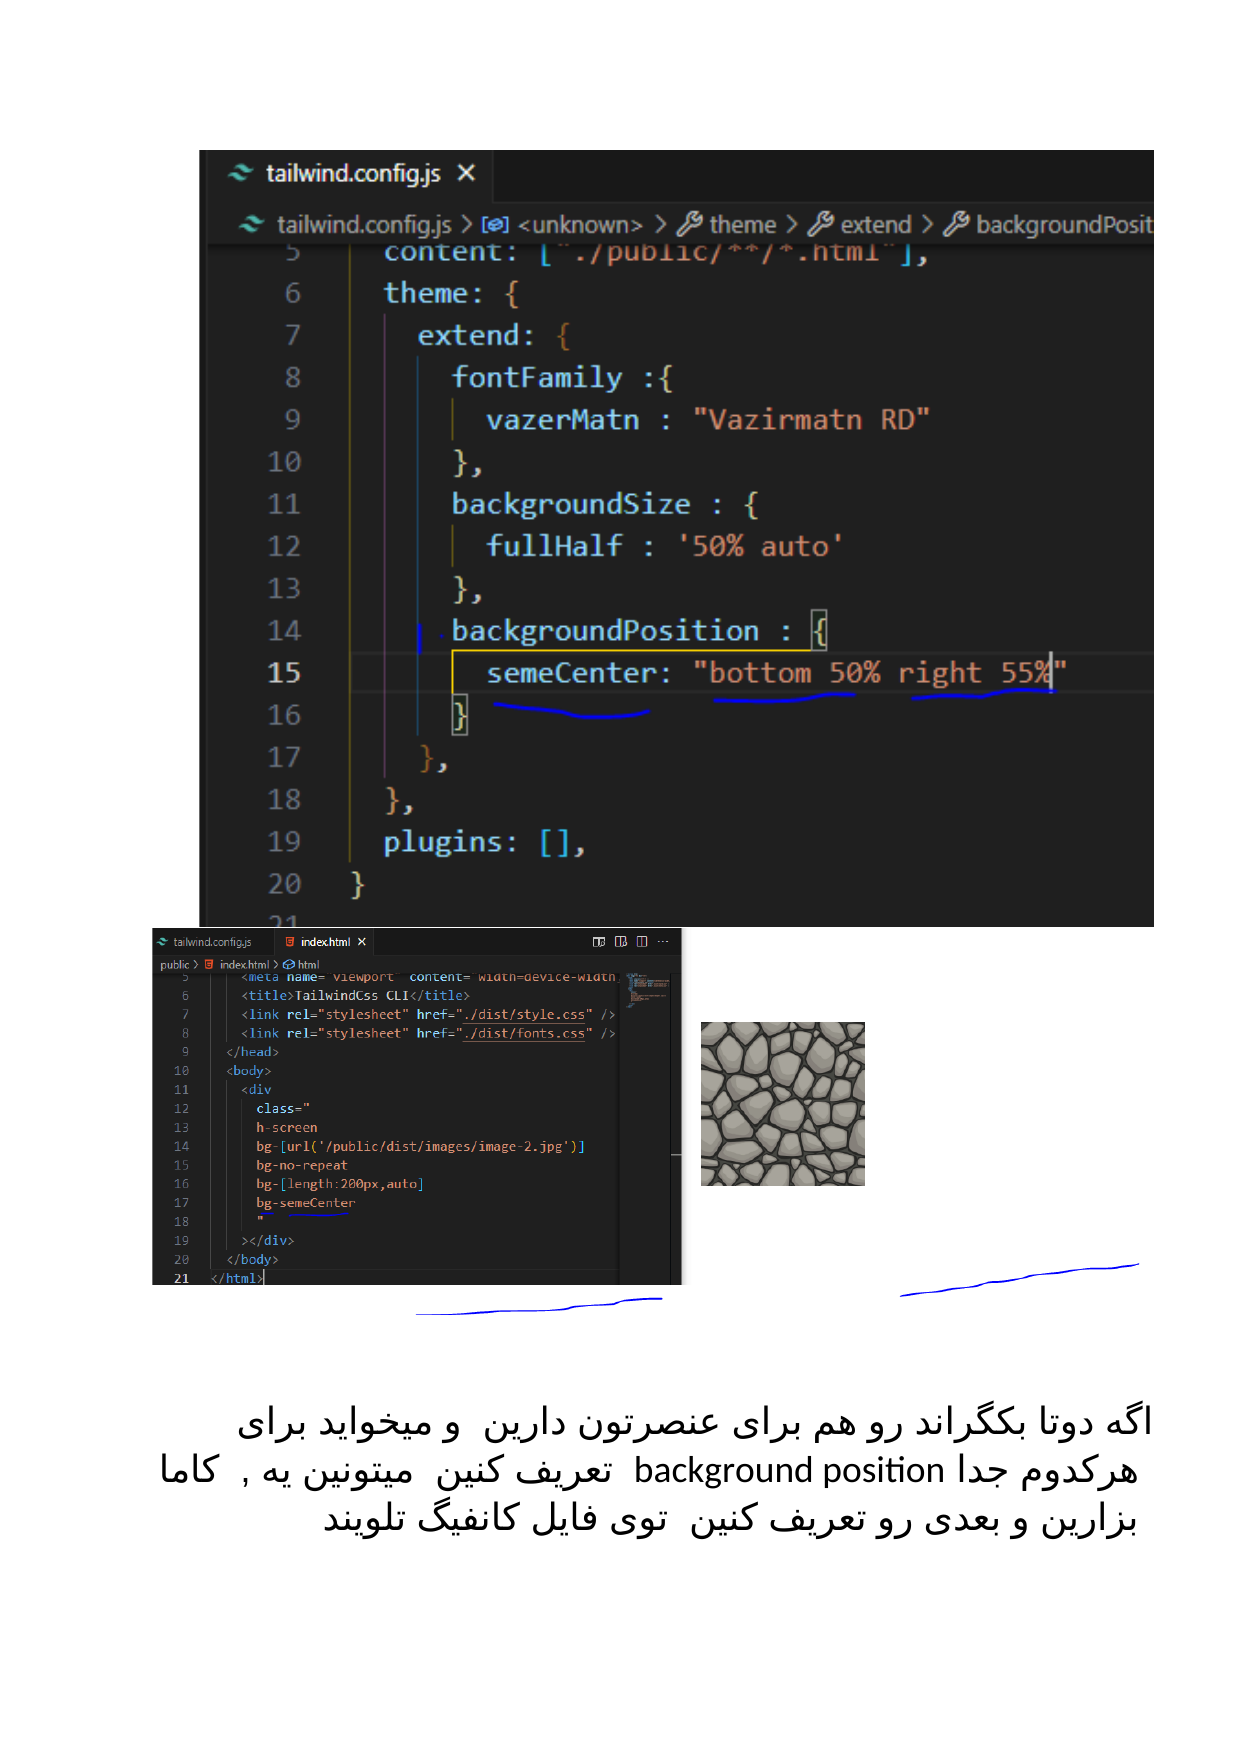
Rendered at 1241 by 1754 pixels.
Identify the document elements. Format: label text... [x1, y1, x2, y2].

picture [152, 928, 1140, 1315]
picture [199, 150, 1154, 927]
text اگه دوتا بکگراند رو هم برای عنصرتون دارین و میخواید برای هرکدوم جدا background position تعریف کنین میتونین یه , کاما بزارین و بعدی رو تعریف کنین توی فایل کانفیگ تلویند [118, 1399, 1154, 1538]
